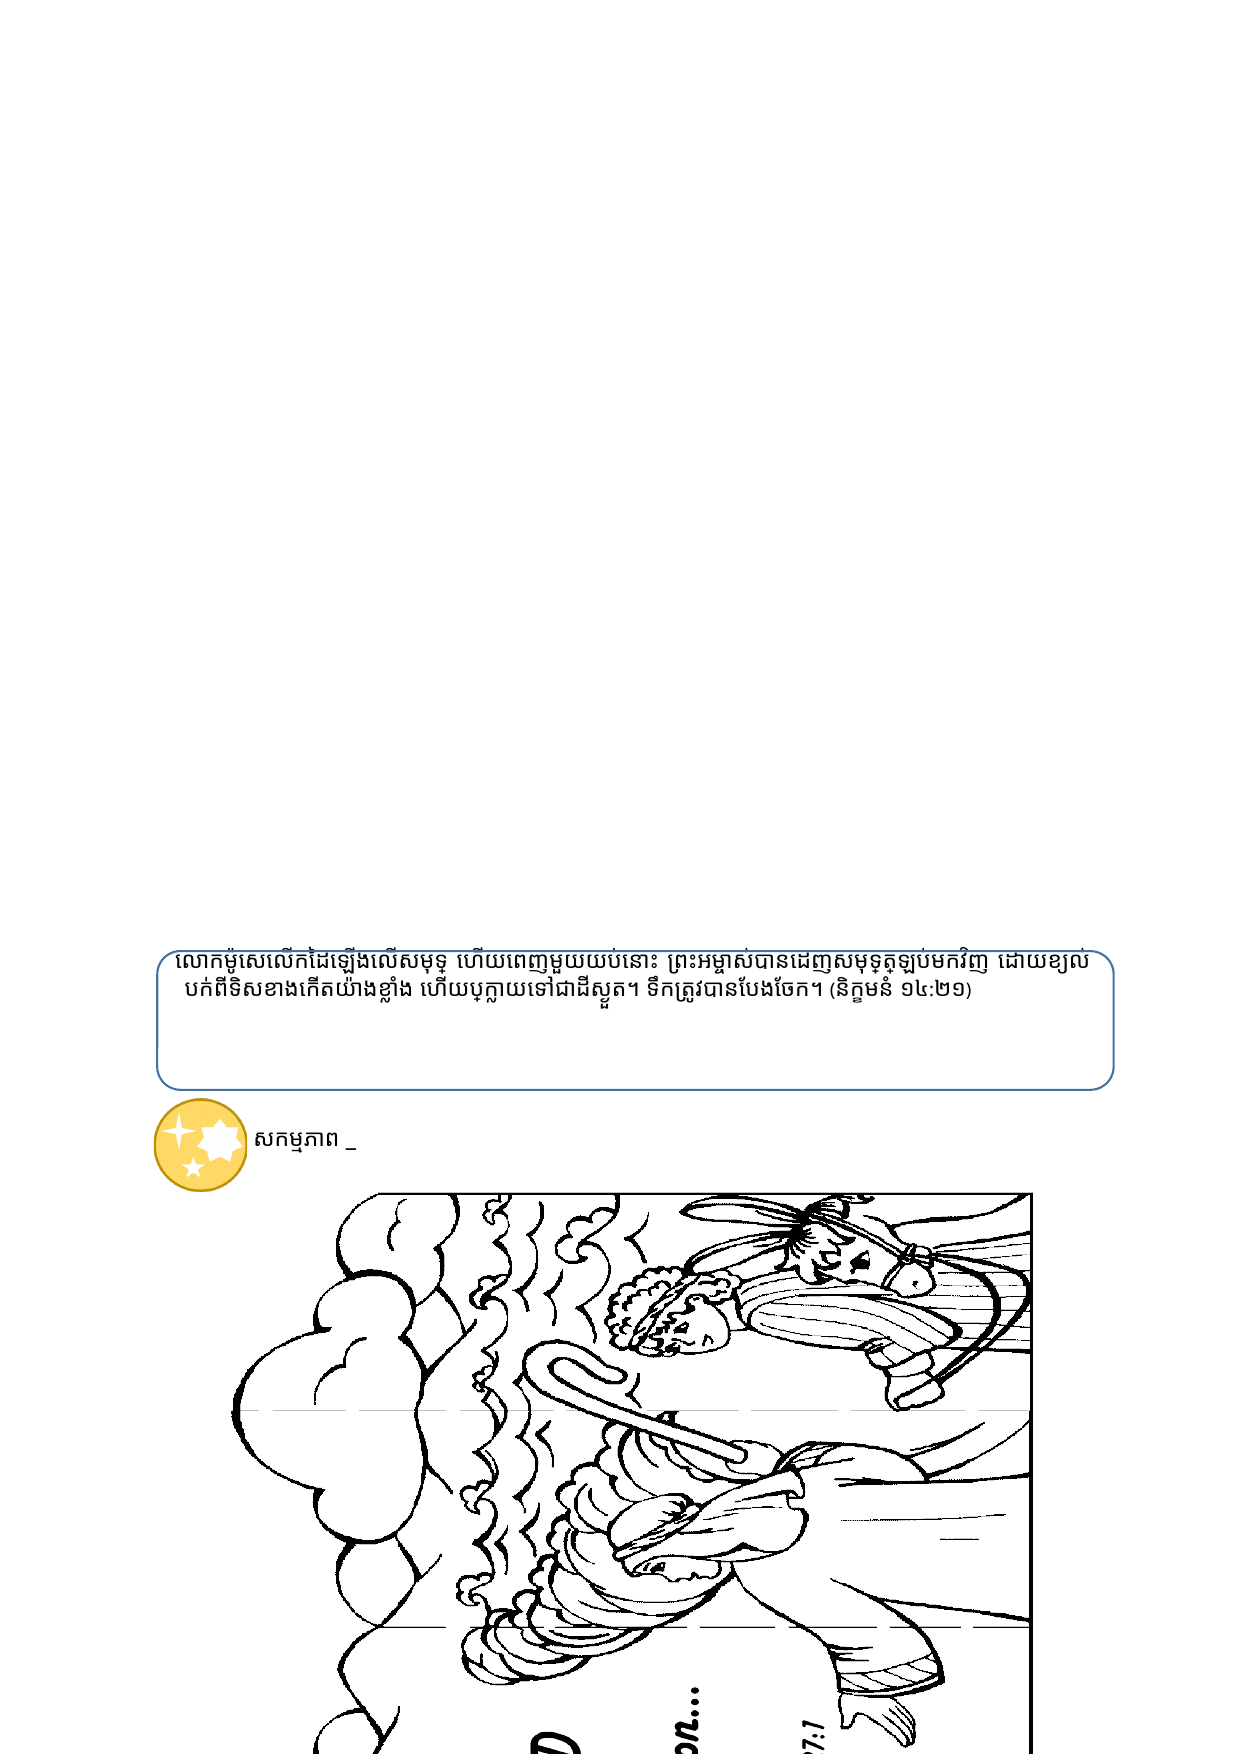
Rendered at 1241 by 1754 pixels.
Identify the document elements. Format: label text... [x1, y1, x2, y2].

text លោក​ម៉ូសេ​លើក​ដៃ​ឡើង​លើ​សមុទ្រ ហើយ​ពេញ​មួយ​យប់​នោះ ព្រះ‌អម្ចាស់​បាន​ដេញ​សមុទ្រ​ត្រឡប់​មក​វិញ ដោយ​ខ្យល់​បក់​ពី​ទិស​ខាង​កើត​យ៉ាង​ខ្លាំង ហើយ​ប្រែ​ក្លាយ​ទៅ​ជា​ដី​ស្ងួត។ ទឹកត្រូវបានបែងចែក។ (និក្ខមនំ ១៤:២១) [150, 944, 1090, 1002]
text សកម្មភាព _ [248, 1120, 1090, 1154]
picture [153, 1098, 1041, 1754]
